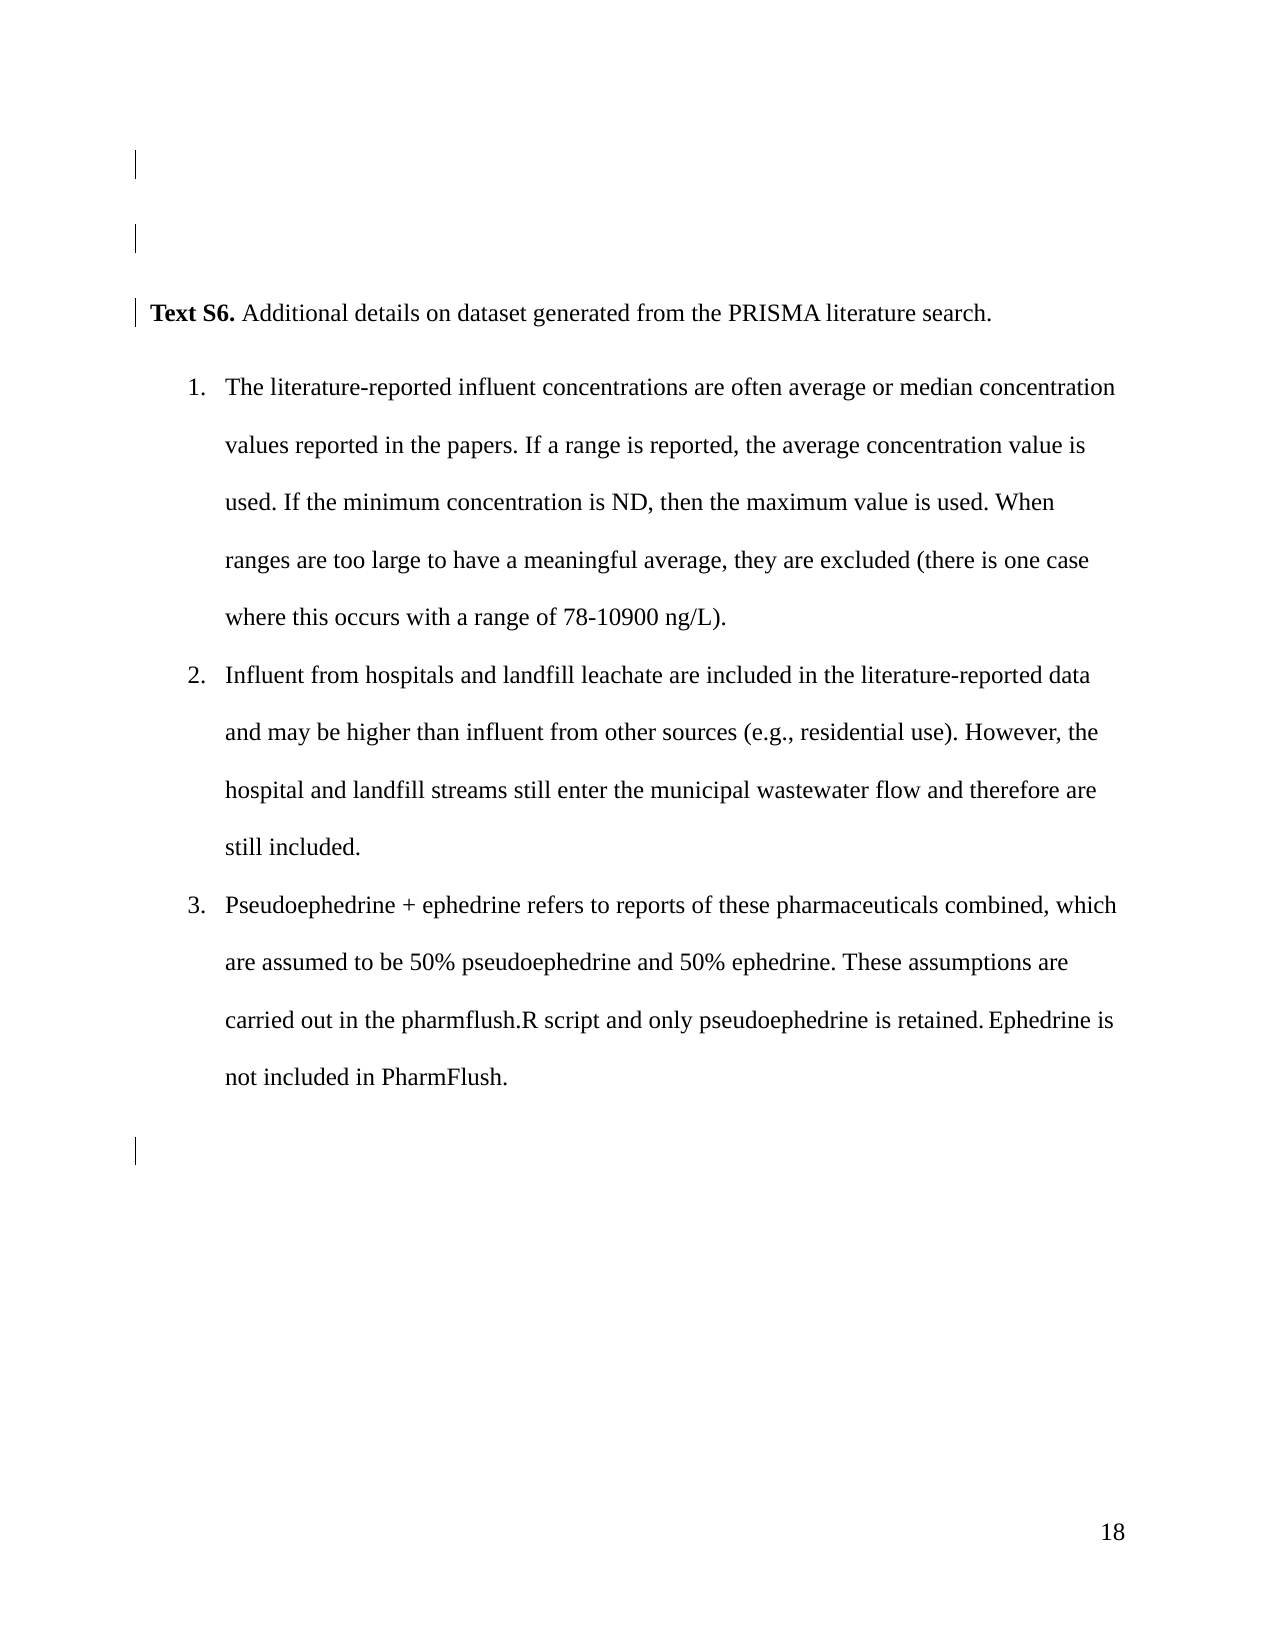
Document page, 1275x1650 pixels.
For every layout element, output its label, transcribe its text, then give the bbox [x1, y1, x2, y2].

text Text S6. Additional details on dataset generated from the PRISMA literature search. [150, 298, 1125, 327]
list The literature-reported influent concentrations are often average or median concentration values reported in the papers. If a range is reported, the average concentration value is used. If the minimum concentration is ND, then the maximum value is used. When ranges are too large to have a meaningful average, they are excluded (there is one case where this occurs with a range of 78-10900 ng/L). [187, 372, 1125, 631]
list Pseudoephedrine + ephedrine refers to reports of these pharmaceuticals combined, which are assumed to be 50% pseudoephedrine and 50% ephedrine. These assumptions are carried out in the pharmflush.R script and only pseudoephedrine is retained. Ephedrine is not included in PharmFlush. [187, 890, 1125, 1091]
list Influent from hospitals and landfill leachate are included in the literature-reported data and may be higher than influent from other sources (e.g., residential use). However, the hospital and landfill streams still enter the municipal wastewater flow and therefore are still included. [187, 660, 1125, 861]
